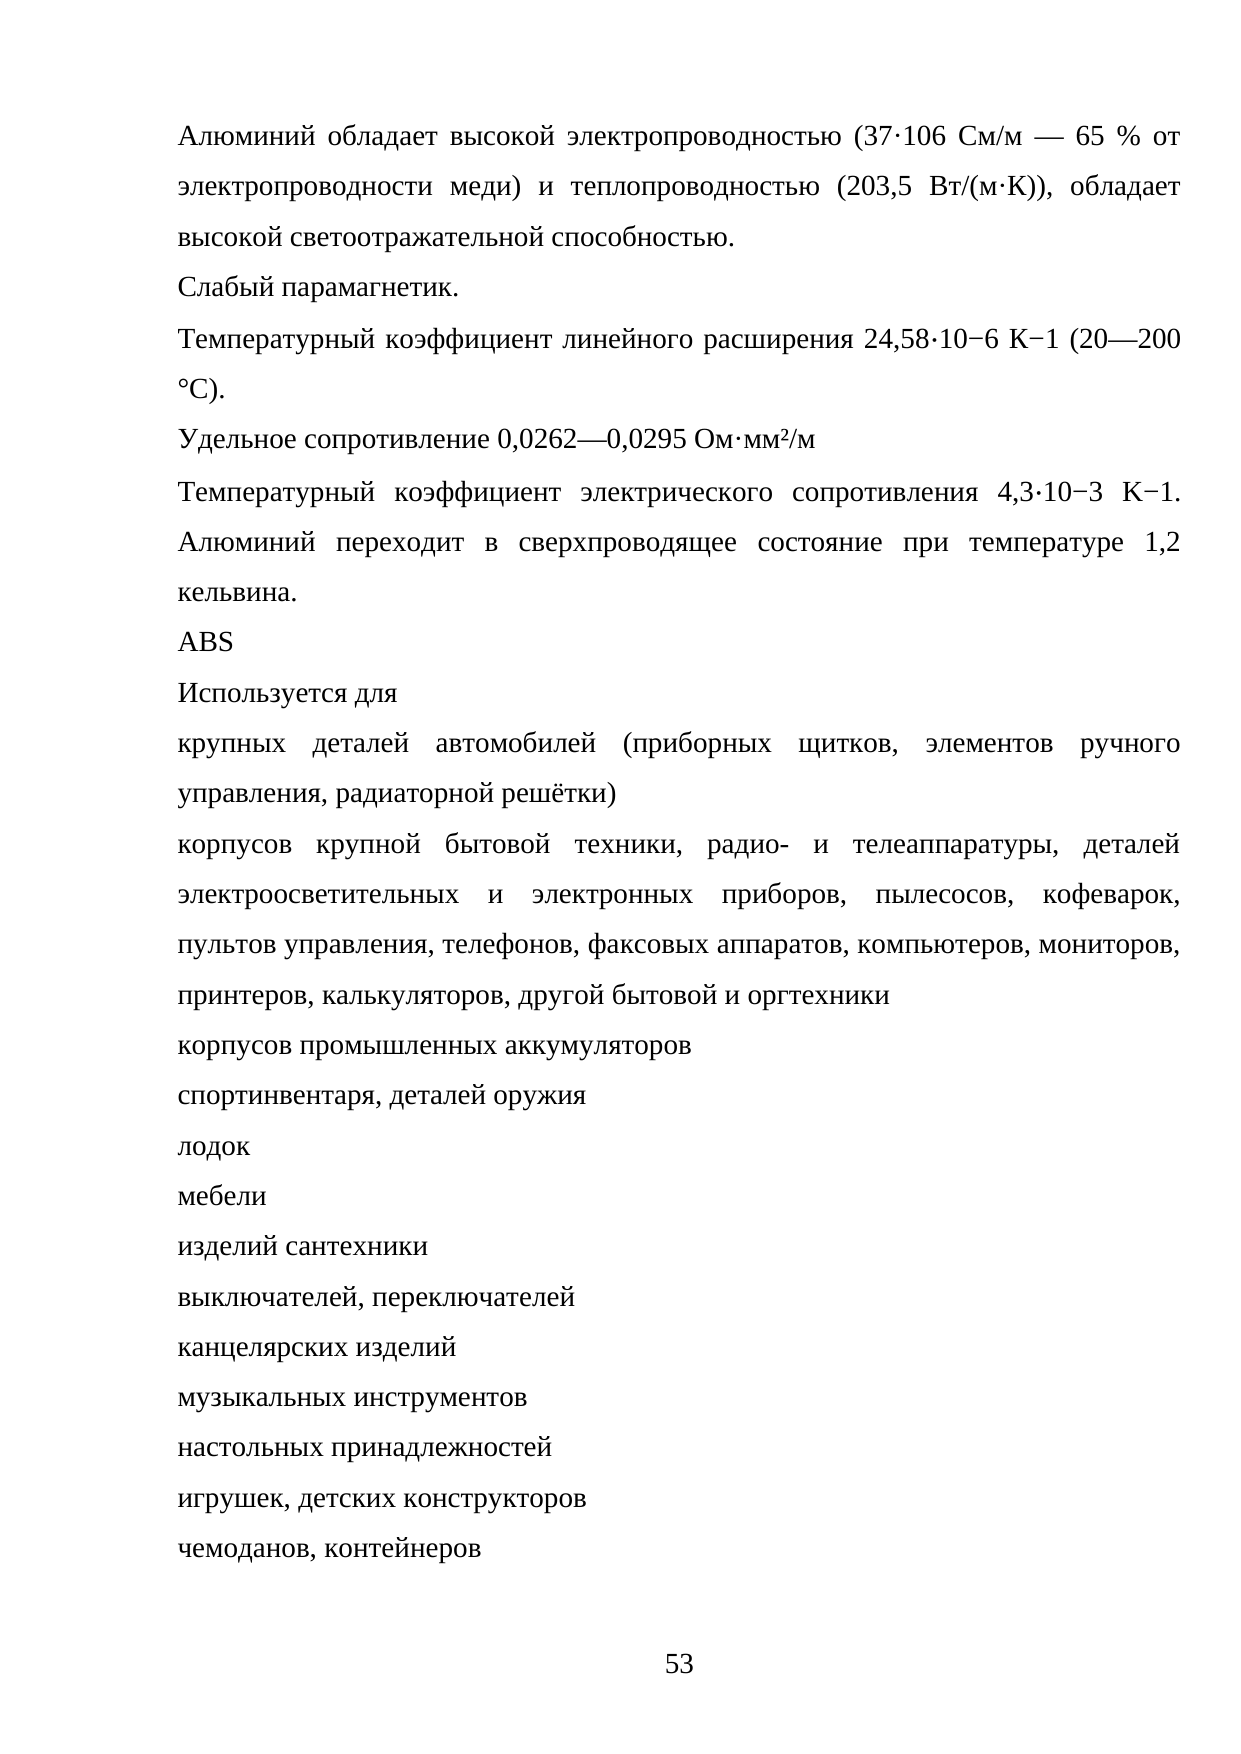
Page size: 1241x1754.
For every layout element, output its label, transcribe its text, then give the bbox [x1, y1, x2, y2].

text Слабый парамагнетик. [177, 269, 1181, 303]
text Используется для [177, 675, 1181, 708]
text канцелярских изделий [177, 1329, 1181, 1362]
text ABS [177, 624, 1181, 658]
text настольных принадлежностей [177, 1429, 1181, 1463]
text чемоданов, контейнеров [177, 1530, 1181, 1564]
text музыкальных инструментов [177, 1379, 1181, 1413]
text крупных деталей автомобилей (приборных щитков, элементов ручного управления, радиаторной решётки) [177, 725, 1181, 809]
text Удельное сопротивление 0,0262—0,0295 Ом·мм²/м [177, 422, 1181, 455]
text спортинвентаря, деталей оружия [177, 1077, 1181, 1111]
text Алюминий обладает высокой электропроводностью (37·106 См/м — 65 % от электропроводности меди) и теплопроводностью (203,5 Вт/(м·К)), обладает высокой светоотражательной способностью. [177, 118, 1181, 252]
text мебели [177, 1178, 1181, 1212]
text Температурный коэффициент электрического сопротивления 4,3⋅10−3 K−1. Алюминий переходит в сверхпроводящее состояние при температуре 1,2 кельвина. [177, 472, 1181, 608]
text корпусов промышленных аккумуляторов [177, 1027, 1181, 1061]
text изделий сантехники [177, 1228, 1181, 1262]
text лодок [177, 1128, 1181, 1161]
text выключателей, переключателей [177, 1279, 1181, 1312]
text игрушек, детских конструкторов [177, 1480, 1181, 1513]
text корпусов крупной бытовой техники, радио- и телеаппаратуры, деталей электроосветительных и электронных приборов, пылесосов, кофеварок, пультов управления, телефонов, факсовых аппаратов, компьютеров, мониторов, принтеров, калькуляторов, другой бытовой и оргтехники [177, 826, 1181, 1010]
text Температурный коэффициент линейного расширения 24,58⋅10−6 К−1 (20—200 °C). [177, 319, 1181, 405]
